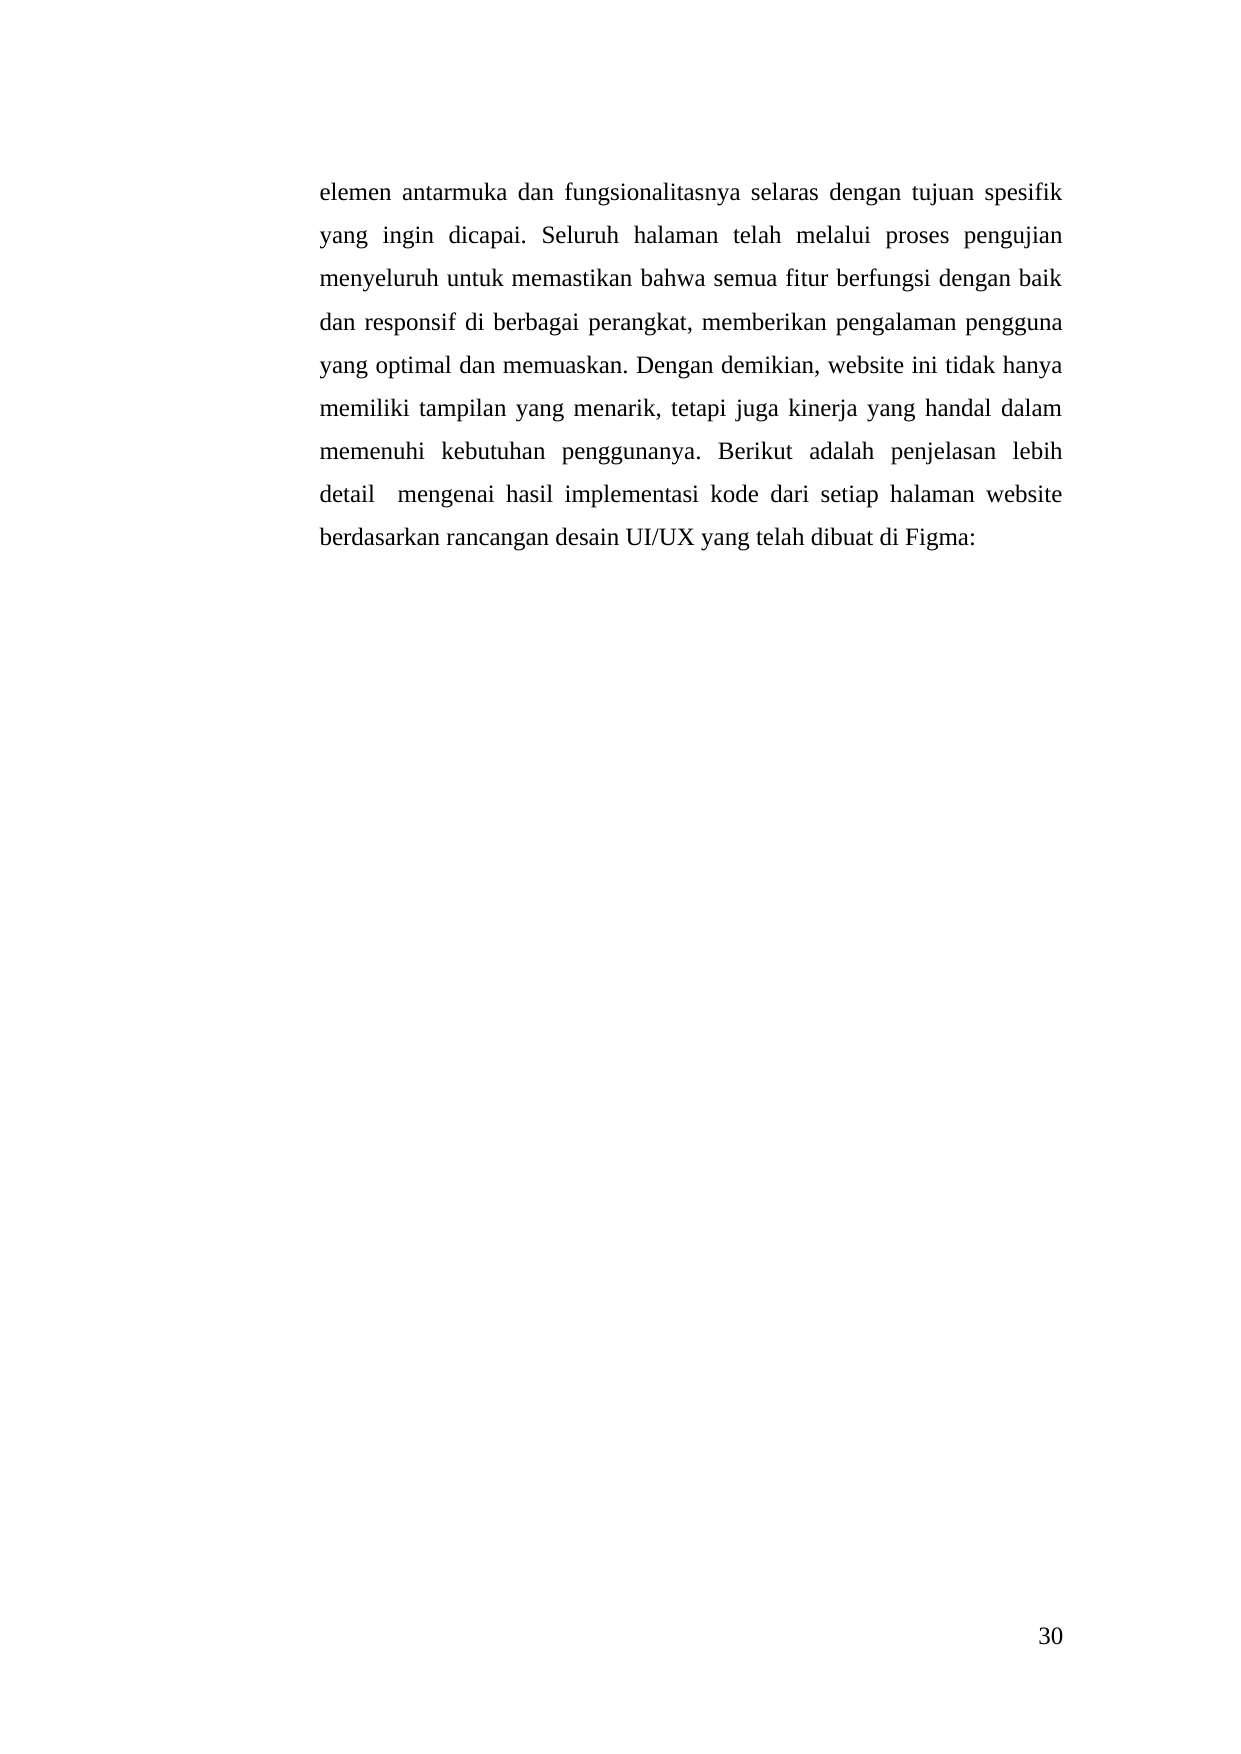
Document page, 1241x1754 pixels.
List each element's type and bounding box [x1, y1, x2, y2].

text [319, 177, 1063, 551]
